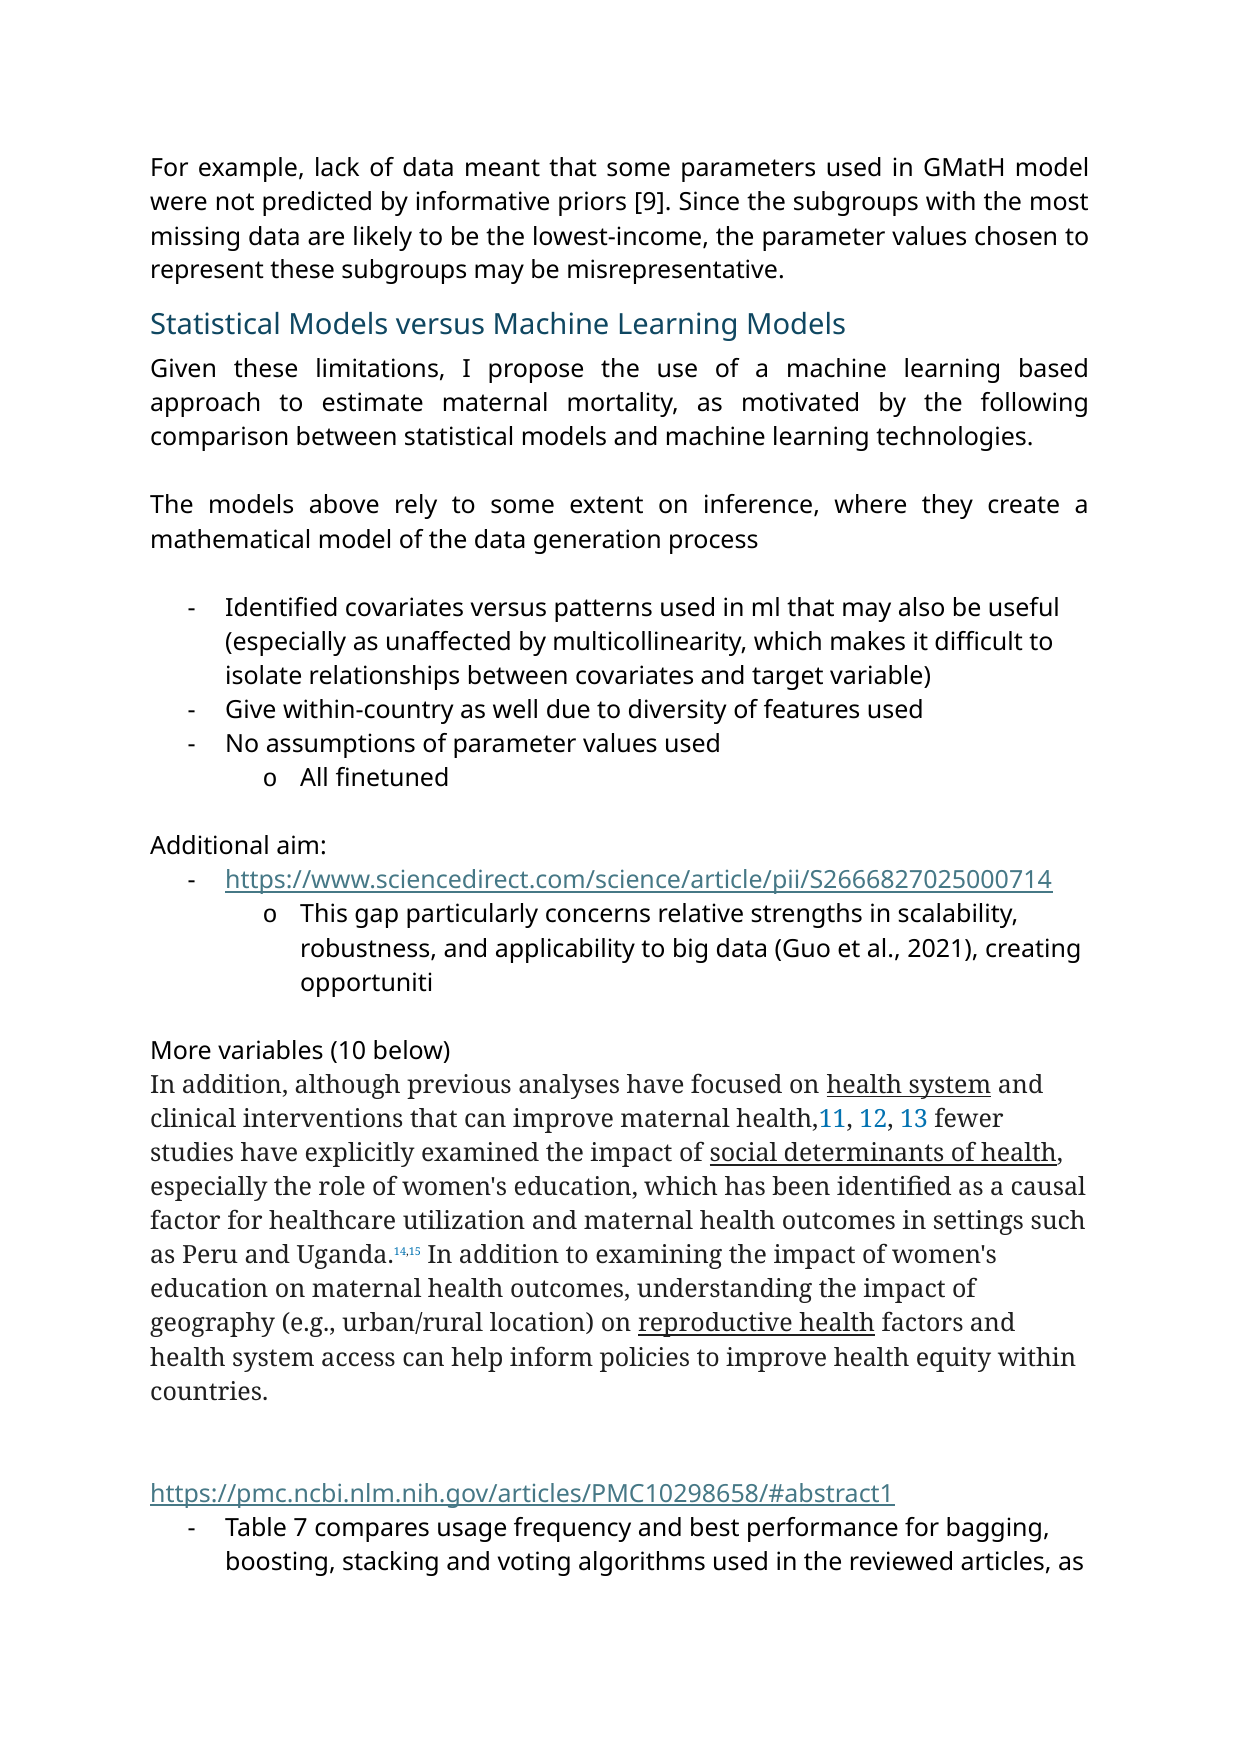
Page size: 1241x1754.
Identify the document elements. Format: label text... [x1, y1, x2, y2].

list Give within-country as well due to diversity of features used [187, 692, 1090, 726]
list This gap particularly concerns relative strengths in scalability, robustness, and applicability to big data (Guo et al., 2021), creating opportuniti [262, 896, 1090, 998]
list All finetuned [262, 760, 1090, 794]
list Identified covariates versus patterns used in ml that may also be useful (especially as unaffected by multicollinearity, which makes it difficult to isolate relationships between covariates and target variable) [187, 589, 1090, 692]
text In addition, although previous analyses have focused on health system and clinical interventions that can improve maternal health,11, 12, 13 fewer studies have explicitly examined the impact of social determinants of health, especially the role of women's education, which has been identified as a causal factor for healthcare utilization and maternal health outcomes in settings such as Peru and Uganda.14,15 In addition to examining the impact of women's education on maternal health outcomes, understanding the impact of geography (e.g., urban/rural location) on reproductive health factors and health system access can help inform policies to improve health equity within countries. [150, 1067, 1090, 1407]
text Additional aim: [150, 828, 1090, 862]
list No assumptions of parameter values used [187, 726, 1090, 760]
text More variables (10 below) [150, 1033, 1090, 1067]
subtitle Statistical Models versus Machine Learning Models [150, 303, 1090, 343]
list https://www.sciencedirect.com/science/article/pii/S2666827025000714 [187, 862, 1090, 896]
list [187, 1509, 1090, 1578]
text The models above rely to some extent on inference, where they create a mathematical model of the data generation process [150, 487, 1090, 555]
text Given these limitations, I propose the use of a machine learning based approach to estimate maternal mortality, as motivated by the following comparison between statistical models and machine learning technologies. [150, 351, 1090, 453]
text https://pmc.ncbi.nlm.nih.gov/articles/PMC10298658/#abstract1 [150, 1475, 1090, 1509]
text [150, 150, 1090, 286]
